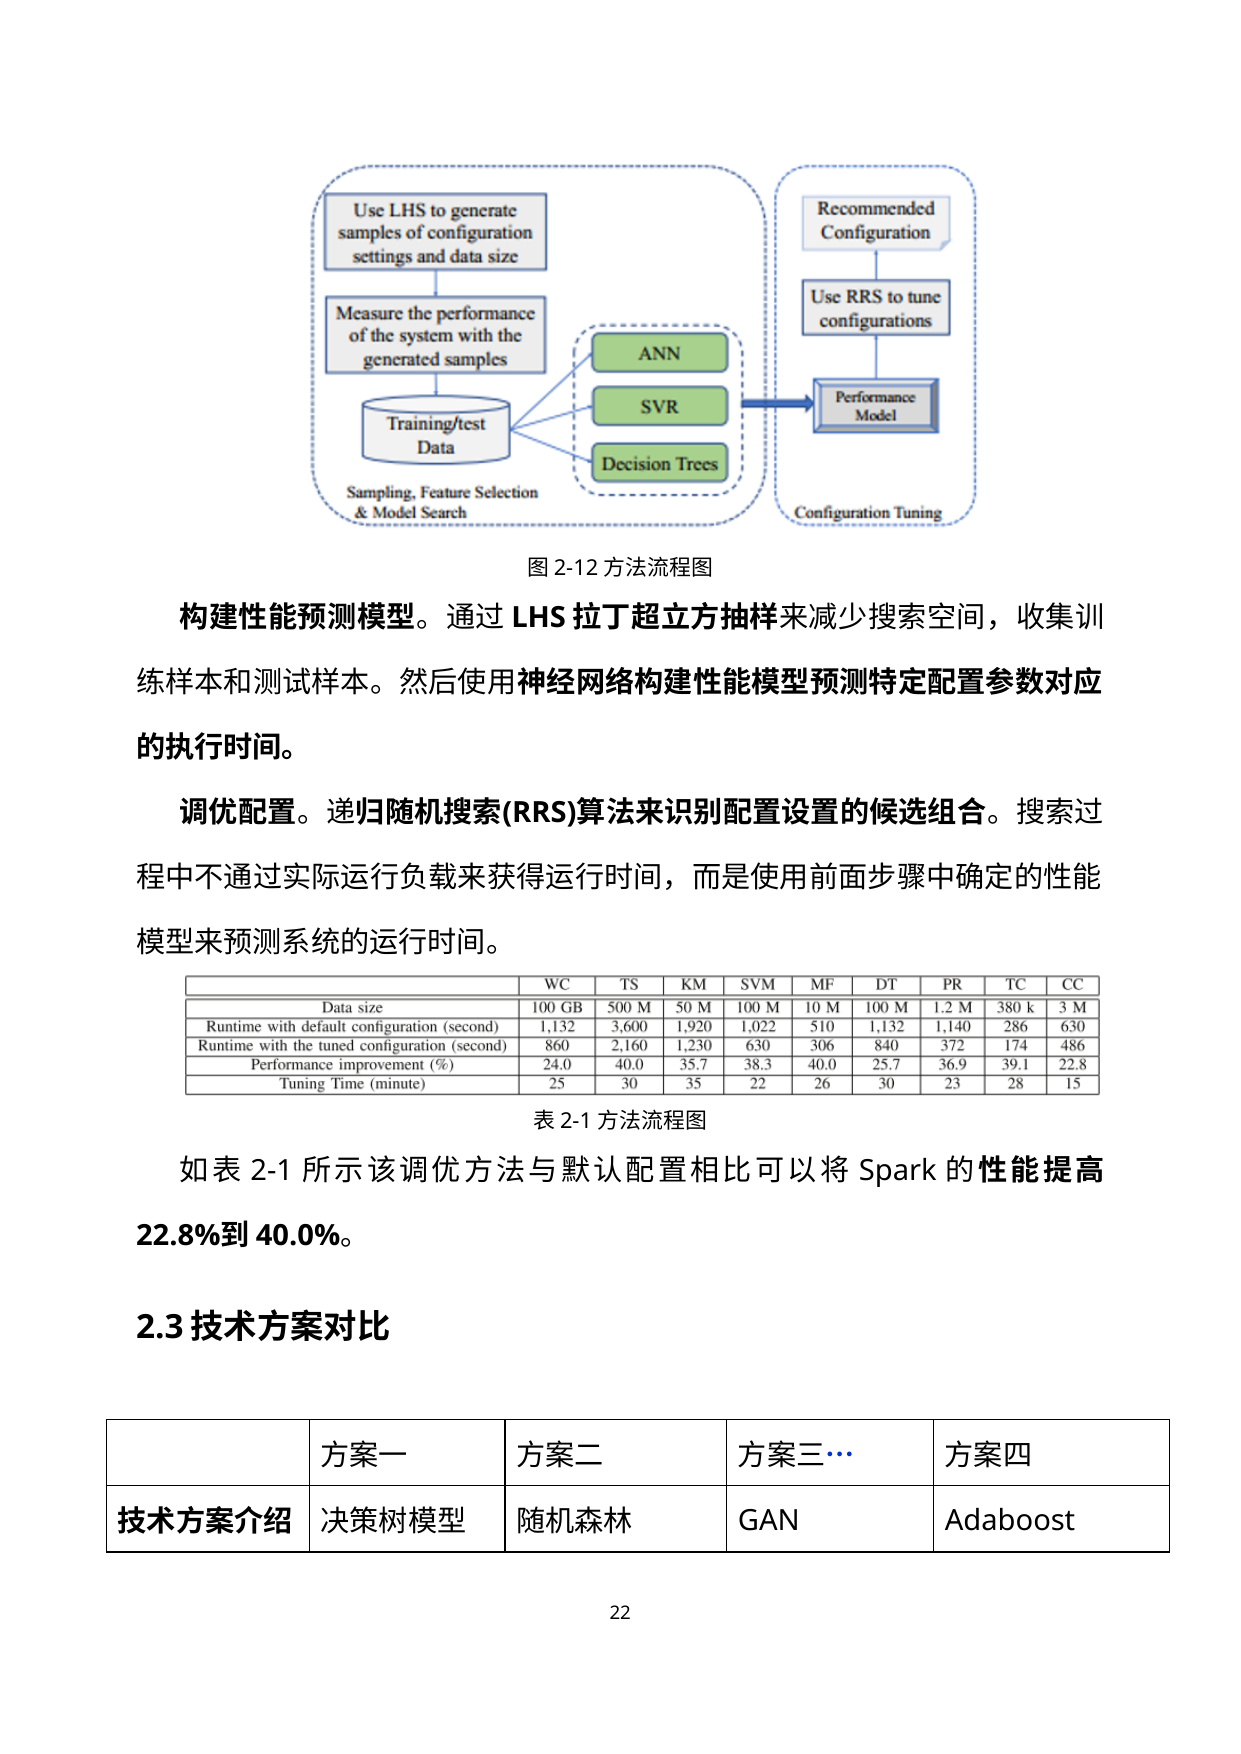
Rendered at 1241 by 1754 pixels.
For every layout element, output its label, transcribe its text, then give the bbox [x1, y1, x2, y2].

text 图2-12 方法流程图 [136, 550, 1104, 582]
text 构建性能预测模型。通过LHS拉丁超立方抽样来减少搜索空间，收集训练样本和测试样本。然后使用神经网络构建性能模型预测特定配置参数对应的执行时间。 [136, 582, 1104, 777]
text 表2-1 方法流程图 [136, 1102, 1104, 1135]
table_header 方案三… [727, 1420, 933, 1485]
picture [293, 159, 991, 542]
table_header 方案二 [506, 1420, 726, 1485]
table_header 方案一 [310, 1420, 504, 1485]
text 如表2-1所示该调优方法与默认配置相比可以将Spark的性能提高22.8%到40.0%。 [136, 1135, 1104, 1265]
table_cell 决策树模型 [310, 1486, 504, 1551]
table_header 方案四 [934, 1420, 1169, 1485]
table_cell Adaboost [934, 1486, 1169, 1551]
table_cell GAN [727, 1486, 933, 1551]
table_cell 随机森林 [506, 1486, 726, 1551]
table_header [107, 1420, 309, 1485]
text 调优配置。递归随机搜索(RRS)算法来识别配置设置的候选组合。搜索过程中不通过实际运行负载来获得运行时间，而是使用前面步骤中确定的性能模型来预测系统的运行时间。 [136, 777, 1104, 972]
subtitle 2.3技术方案对比 [136, 1292, 1104, 1357]
picture [179, 972, 1106, 1098]
table_cell 技术方案介绍 [107, 1486, 309, 1551]
